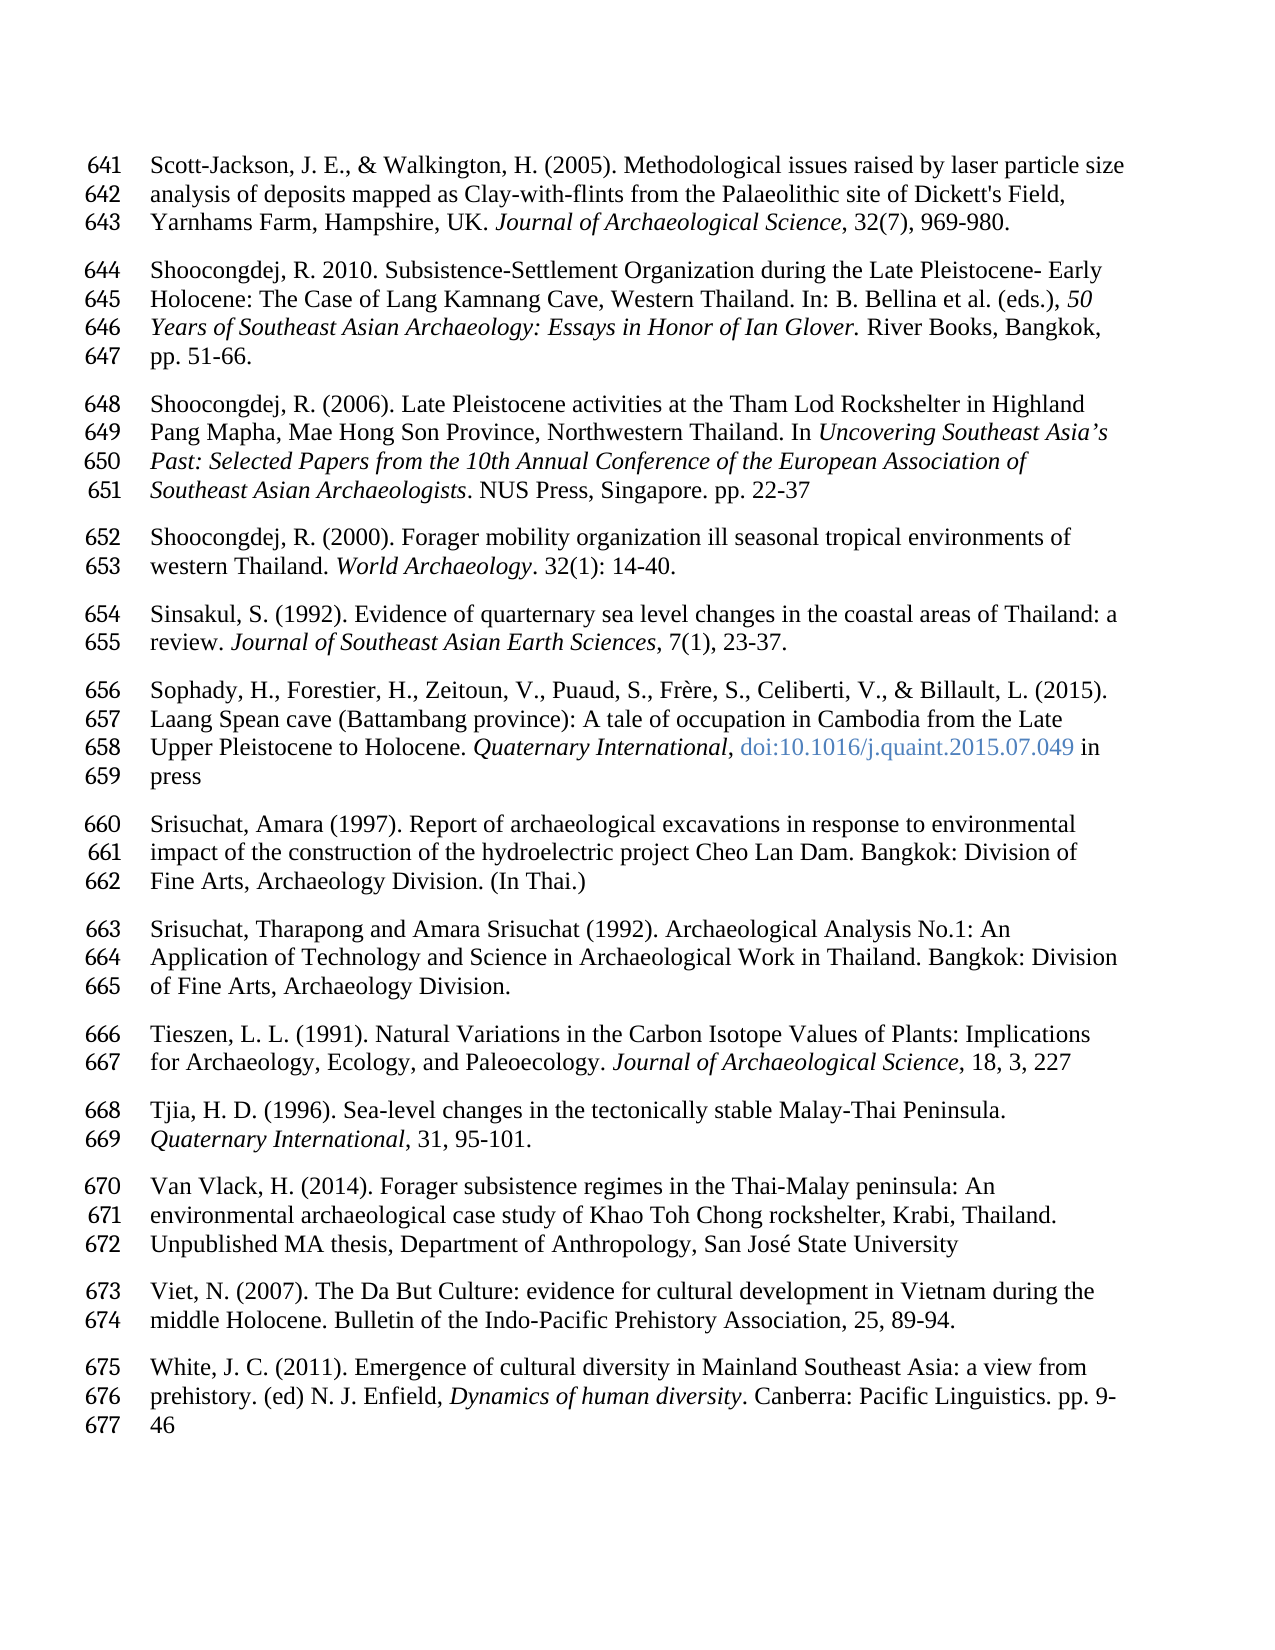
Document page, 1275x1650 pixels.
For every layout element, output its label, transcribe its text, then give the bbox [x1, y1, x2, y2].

text Sinsakul, S. (1992). Evidence of quarternary sea level changes in the coastal areas of Thailand: a review. Journal of Southeast Asian Earth Sciences, 7(1), 23-37. [150, 599, 1125, 656]
text Tieszen, L. L. (1991). Natural Variations in the Carbon Isotope Values of Plants: Implications for Archaeology, Ecology, and Paleoecology. Journal of Archaeological Science, 18, 3, 227 [150, 1019, 1125, 1076]
text Shoocongdej, R. 2010. Subsistence-Settlement Organization during the Late Pleistocene- Early Holocene: The Case of Lang Kamnang Cave, Western Thailand. In: B. Bellina et al. (eds.), 50 Years of Southeast Asian Archaeology: Essays in Honor of Ian Glover. River Books, Bangkok, pp. 51-66. [150, 255, 1125, 370]
text Van Vlack, H. (2014). Forager subsistence regimes in the Thai-Malay peninsula: An environmental archaeological case study of Khao Toh Chong rockshelter, Krabi, Thailand. Unpublished MA thesis, Department of Anthropology, San José State University [150, 1171, 1125, 1257]
text Shoocongdej, R. (2006). Late Pleistocene activities at the Tham Lod Rockshelter in Highland Pang Mapha, Mae Hong Son Province, Northwestern Thailand. In Uncovering Southeast Asia’s Past: Selected Papers from the 10th Annual Conference of the European Association of Southeast Asian Archaeologists. NUS Press, Singapore. pp. 22-37 [150, 389, 1125, 504]
text White, J. C. (2011). Emergence of cultural diversity in Mainland Southeast Asia: a view from prehistory. (ed) N. J. Enfield, Dynamics of human diversity. Canberra: Pacific Linguistics. pp. 9-46 [150, 1352, 1125, 1439]
text Sophady, H., Forestier, H., Zeitoun, V., Puaud, S., Frère, S., Celiberti, V., & Billault, L. (2015). Laang Spean cave (Battambang province): A tale of occupation in Cambodia from the Late Upper Pleistocene to Holocene. Quaternary International, doi:10.1016/j.quaint.2015.07.049 in press [150, 675, 1125, 790]
text Tjia, H. D. (1996). Sea-level changes in the tectonically stable Malay-Thai Peninsula. Quaternary International, 31, 95-101. [150, 1095, 1125, 1152]
text Srisuchat, Amara (1997). Report of archaeological excavations in response to environmental impact of the construction of the hydroelectric project Cheo Lan Dam. Bangkok: Division of Fine Arts, Archaeology Division. (In Thai.) [150, 809, 1125, 895]
text Scott-Jackson, J. E., & Walkington, H. (2005). Methodological issues raised by laser particle size analysis of deposits mapped as Clay-with-flints from the Palaeolithic site of Dickett's Field, Yarnhams Farm, Hampshire, UK. Journal of Archaeological Science, 32(7), 969-980. [150, 150, 1125, 236]
text Viet, N. (2007). The Da But Culture: evidence for cultural development in Vietnam during the middle Holocene. Bulletin of the Indo-Pacific Prehistory Association, 25, 89-94. [150, 1276, 1125, 1334]
text Srisuchat, Tharapong and Amara Srisuchat (1992). Archaeological Analysis No.1: An Application of Technology and Science in Archaeological Work in Thailand. Bangkok: Division of Fine Arts, Archaeology Division. [150, 914, 1125, 1000]
text Shoocongdej, R. (2000). Forager mobility organization ill seasonal tropical environments of western Thailand. World Archaeology. 32(1): 14-40. [150, 522, 1125, 580]
